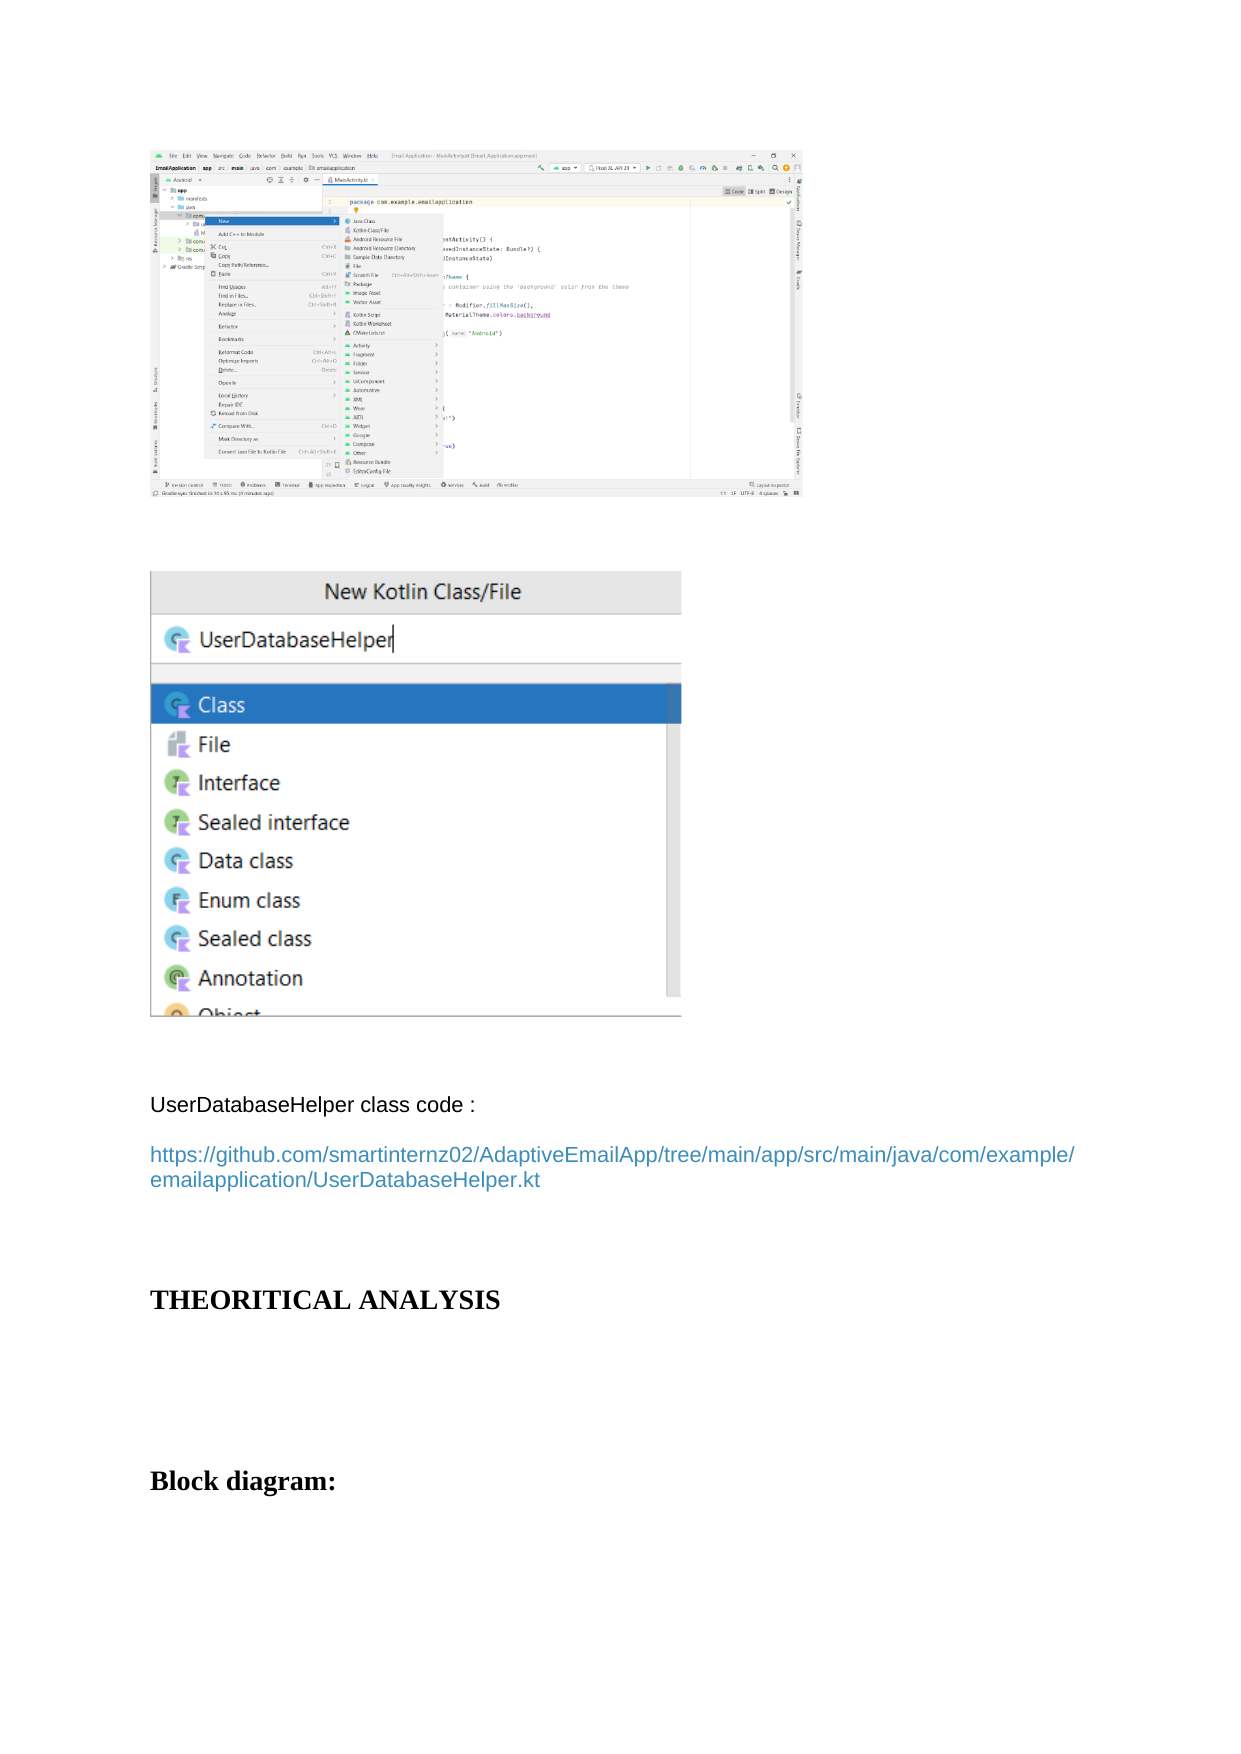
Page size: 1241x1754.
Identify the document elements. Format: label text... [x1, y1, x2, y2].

subtitle Block diagram: [150, 1437, 1090, 1496]
text UserDatabaseHelper class code : [150, 1092, 1090, 1117]
picture [150, 150, 803, 497]
subtitle THEORITICAL ANALYSIS [150, 1256, 1090, 1315]
picture [150, 571, 682, 1017]
text https://github.com/smartinternz02/AdaptiveEmailApp/tree/main/app/src/main/java/com/example/emailapplication/UserDatabaseHelper.kt [150, 1142, 1090, 1192]
